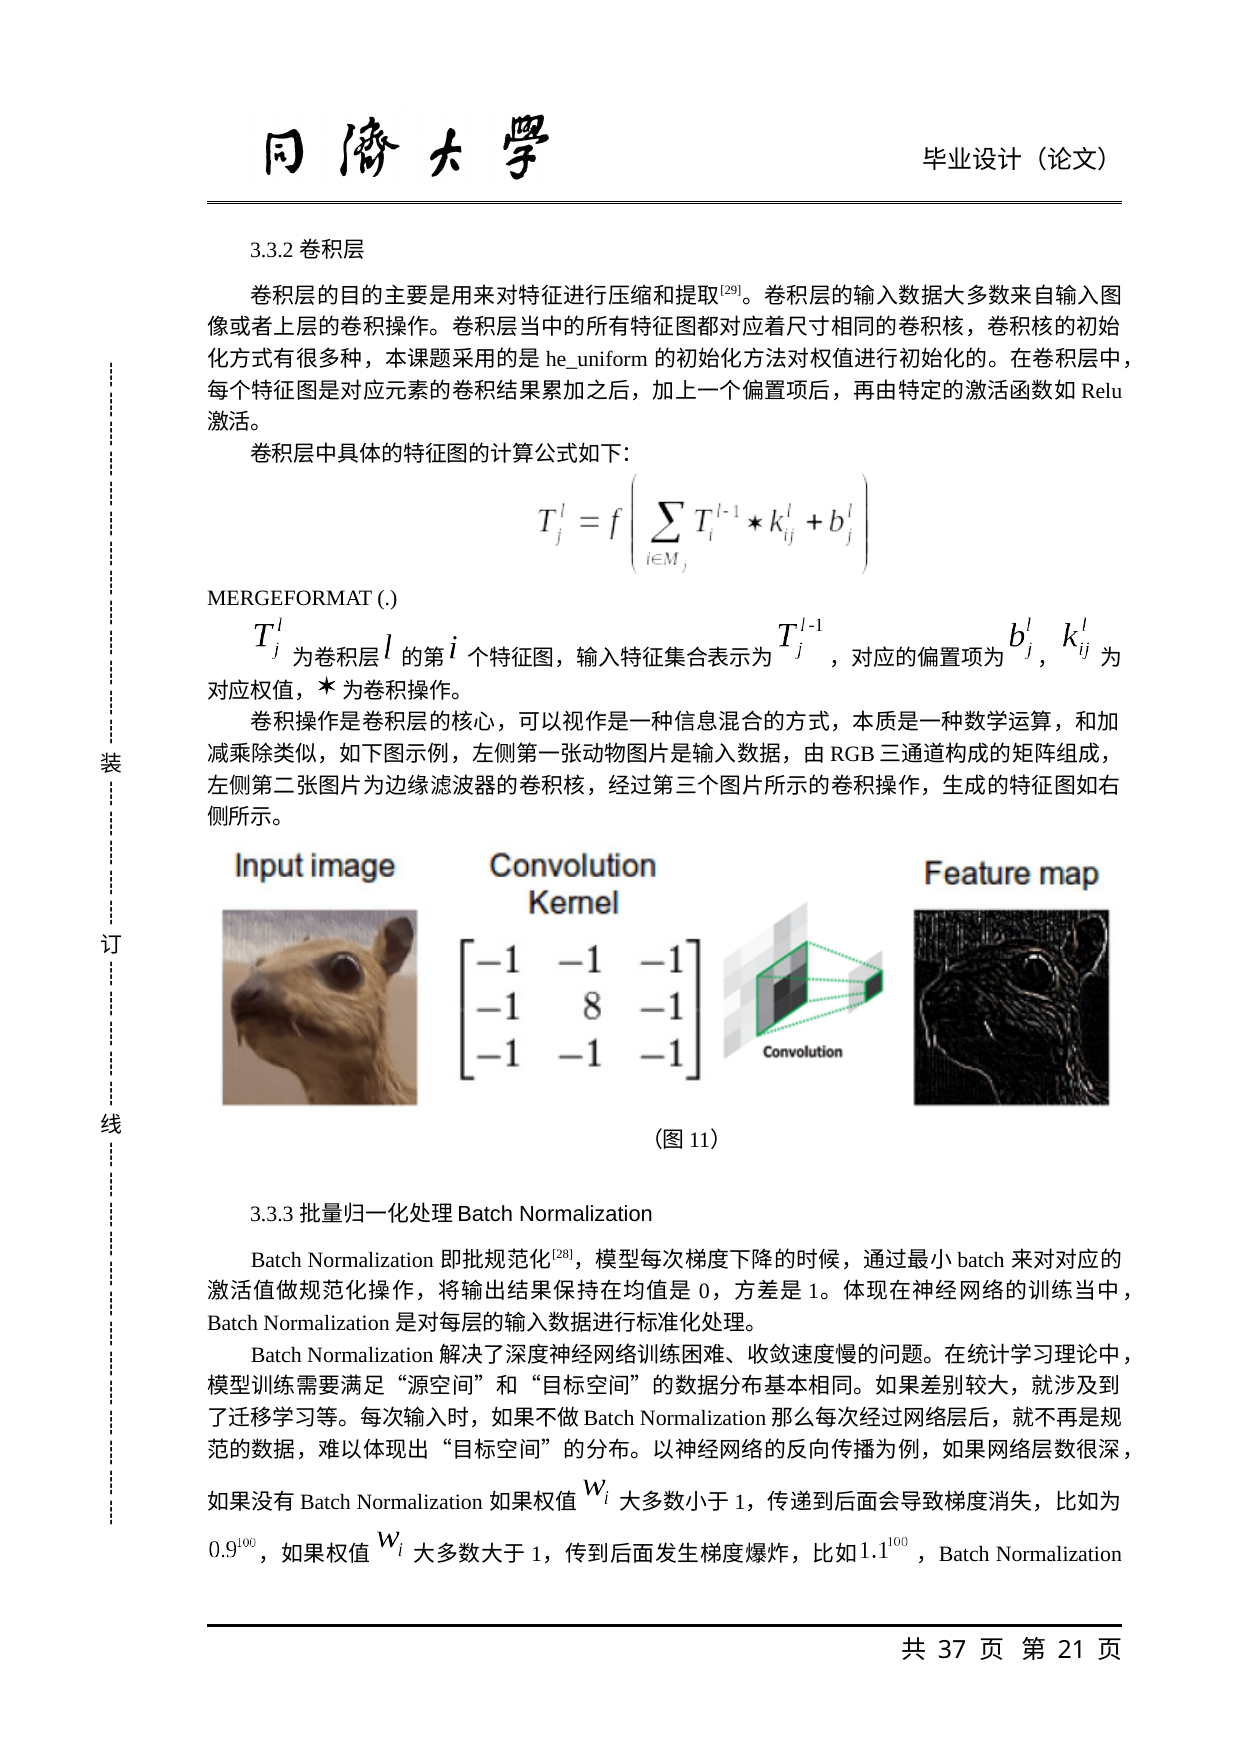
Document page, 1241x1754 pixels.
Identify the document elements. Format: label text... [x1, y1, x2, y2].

text 卷积层中具体的特征图的计算公式如下： [207, 436, 1122, 468]
picture [211, 831, 1118, 1123]
text 为卷积层 的第 个特征图，输入特征集合表示为 ，对应的偏置项为， 为对应权值， 为卷积操作。 [207, 610, 1122, 704]
text 卷积层的目的主要是用来对特征进行压缩和提取[29]。卷积层的输入数据大多数来自输入图像或者上层的卷积操作。卷积层当中的所有特征图都对应着尺寸相同的卷积核，卷积核的初始化方式有很多种，本课题采用的是he_uniform 的初始化方法对权值进行初始化的。在卷积层中，每个特征图是对应元素的卷积结果累加之后，加上一个偏置项后，再由特定的激活函数如Relu 激活。 [207, 278, 1122, 436]
text 卷积操作是卷积层的核心，可以视作是一种信息混合的方式，本质是一种数学运算，和加减乘除类似，如下图示例，左侧第一张动物图片是输入数据，由RGB三通道构成的矩阵组成，左侧第二张图片为边缘滤波器的卷积核，经过第三个图片所示的卷积操作，生成的特征图如右侧所示。 [207, 704, 1122, 831]
picture [244, 106, 567, 185]
subtitle 3.3.2 卷积层 [207, 228, 1122, 265]
text （图11） [207, 1122, 1122, 1154]
text Batch Normalization 即批规范化[28]，模型每次梯度下降的时候，通过最小batch 来对对应的激活值做规范化操作，将输出结果保持在均值是0，方差是1。体现在神经网络的训练当中，Batch Normalization 是对每层的输入数据进行标准化处理。 [207, 1242, 1122, 1337]
subtitle 3.3.3 批量归一化处理Batch Normalization [207, 1192, 1122, 1229]
